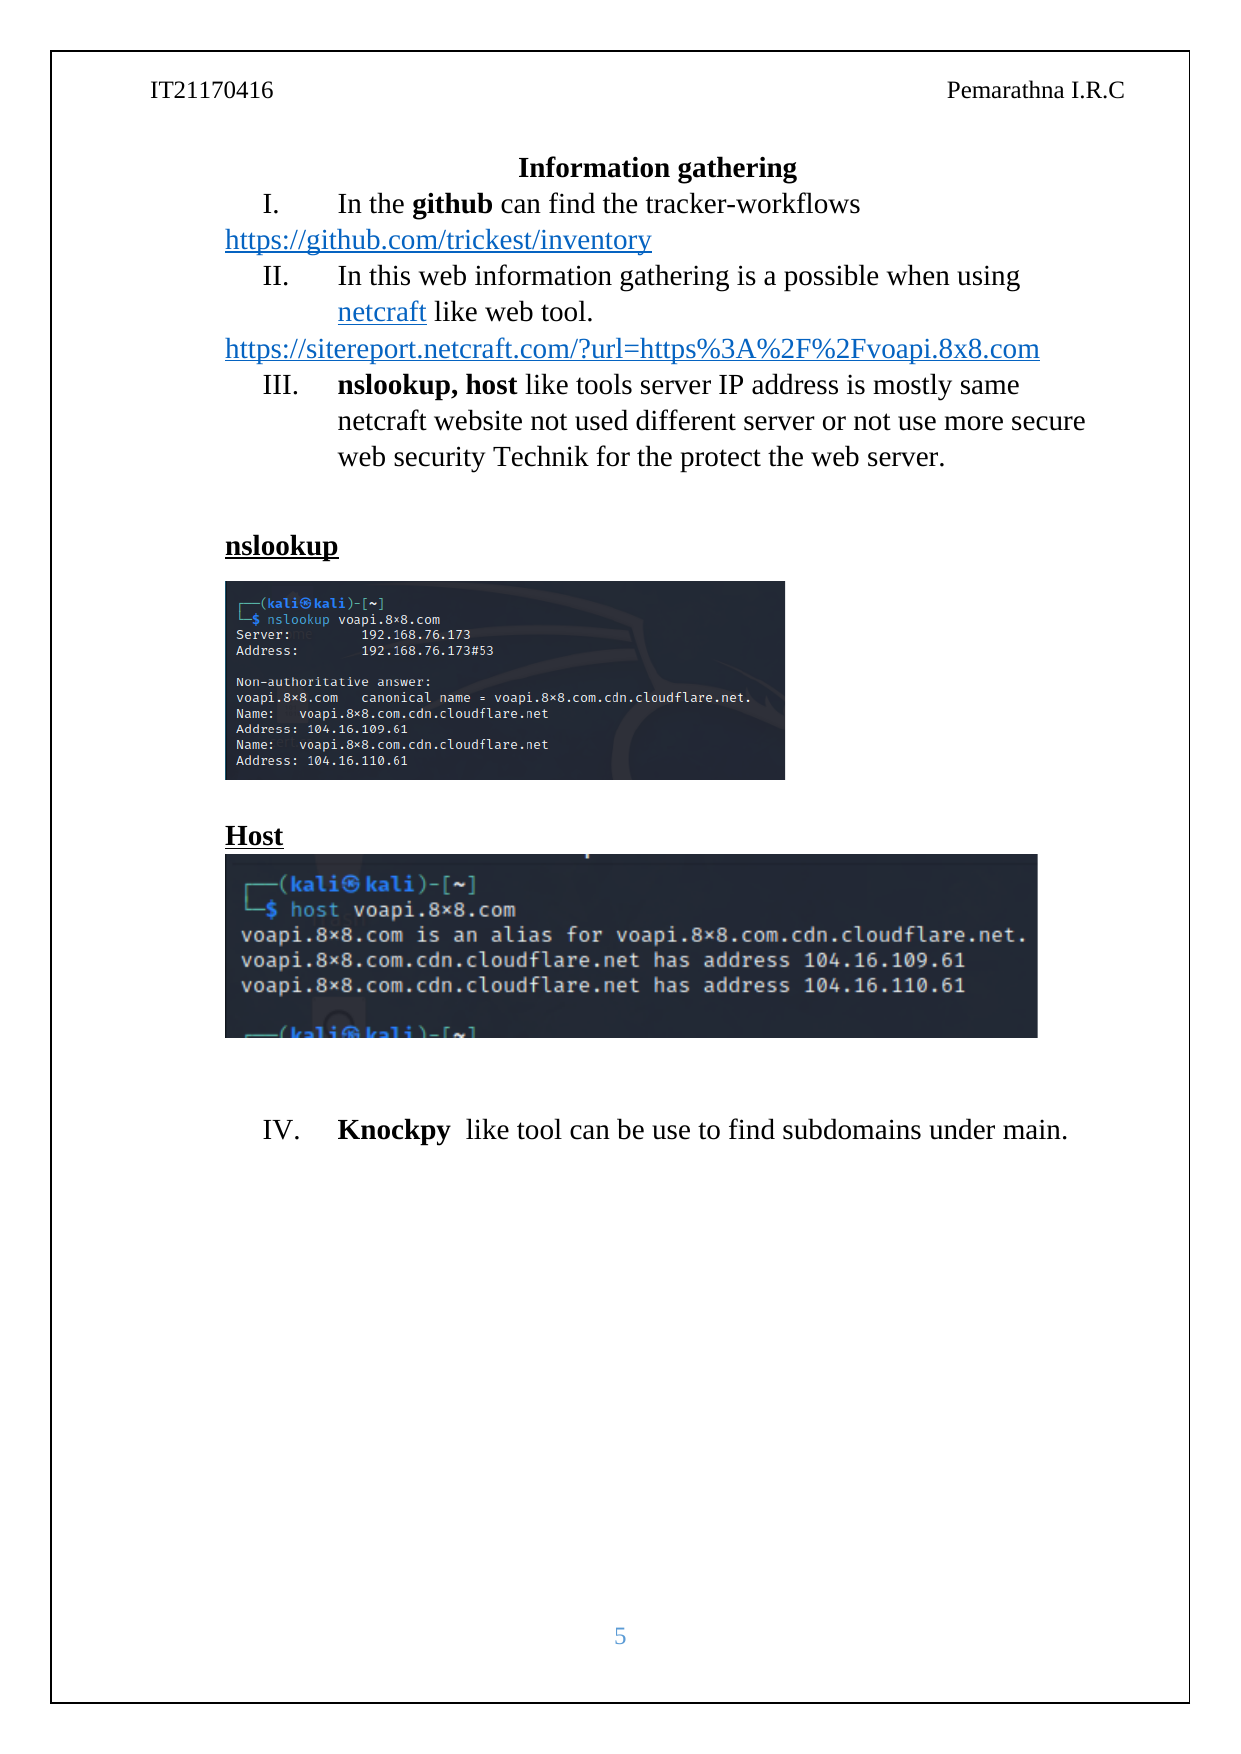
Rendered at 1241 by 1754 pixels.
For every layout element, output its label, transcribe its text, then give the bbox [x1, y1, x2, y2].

picture [225, 854, 1038, 1038]
list https://sitereport.netcraft.com/?url=https%3A%2F%2Fvoapi.8x8.com [225, 331, 1090, 364]
list https://github.com/trickest/inventory [225, 222, 1090, 256]
list Information gathering [225, 150, 1090, 183]
picture [225, 581, 786, 780]
list In this web information gathering is a possible when using netcraft like web tool. [262, 258, 1090, 328]
text nslookup [150, 528, 1090, 562]
list Knockpy like tool can be use to find subdomains under main. [262, 1112, 1090, 1146]
list Host [225, 818, 1090, 852]
list In the github can find the tracker-workflows [262, 186, 1090, 220]
list nslookup, host like tools server IP address is mostly same netcraft website not used different server or not use more secure web security Technik for the protect the web server. [262, 367, 1090, 473]
